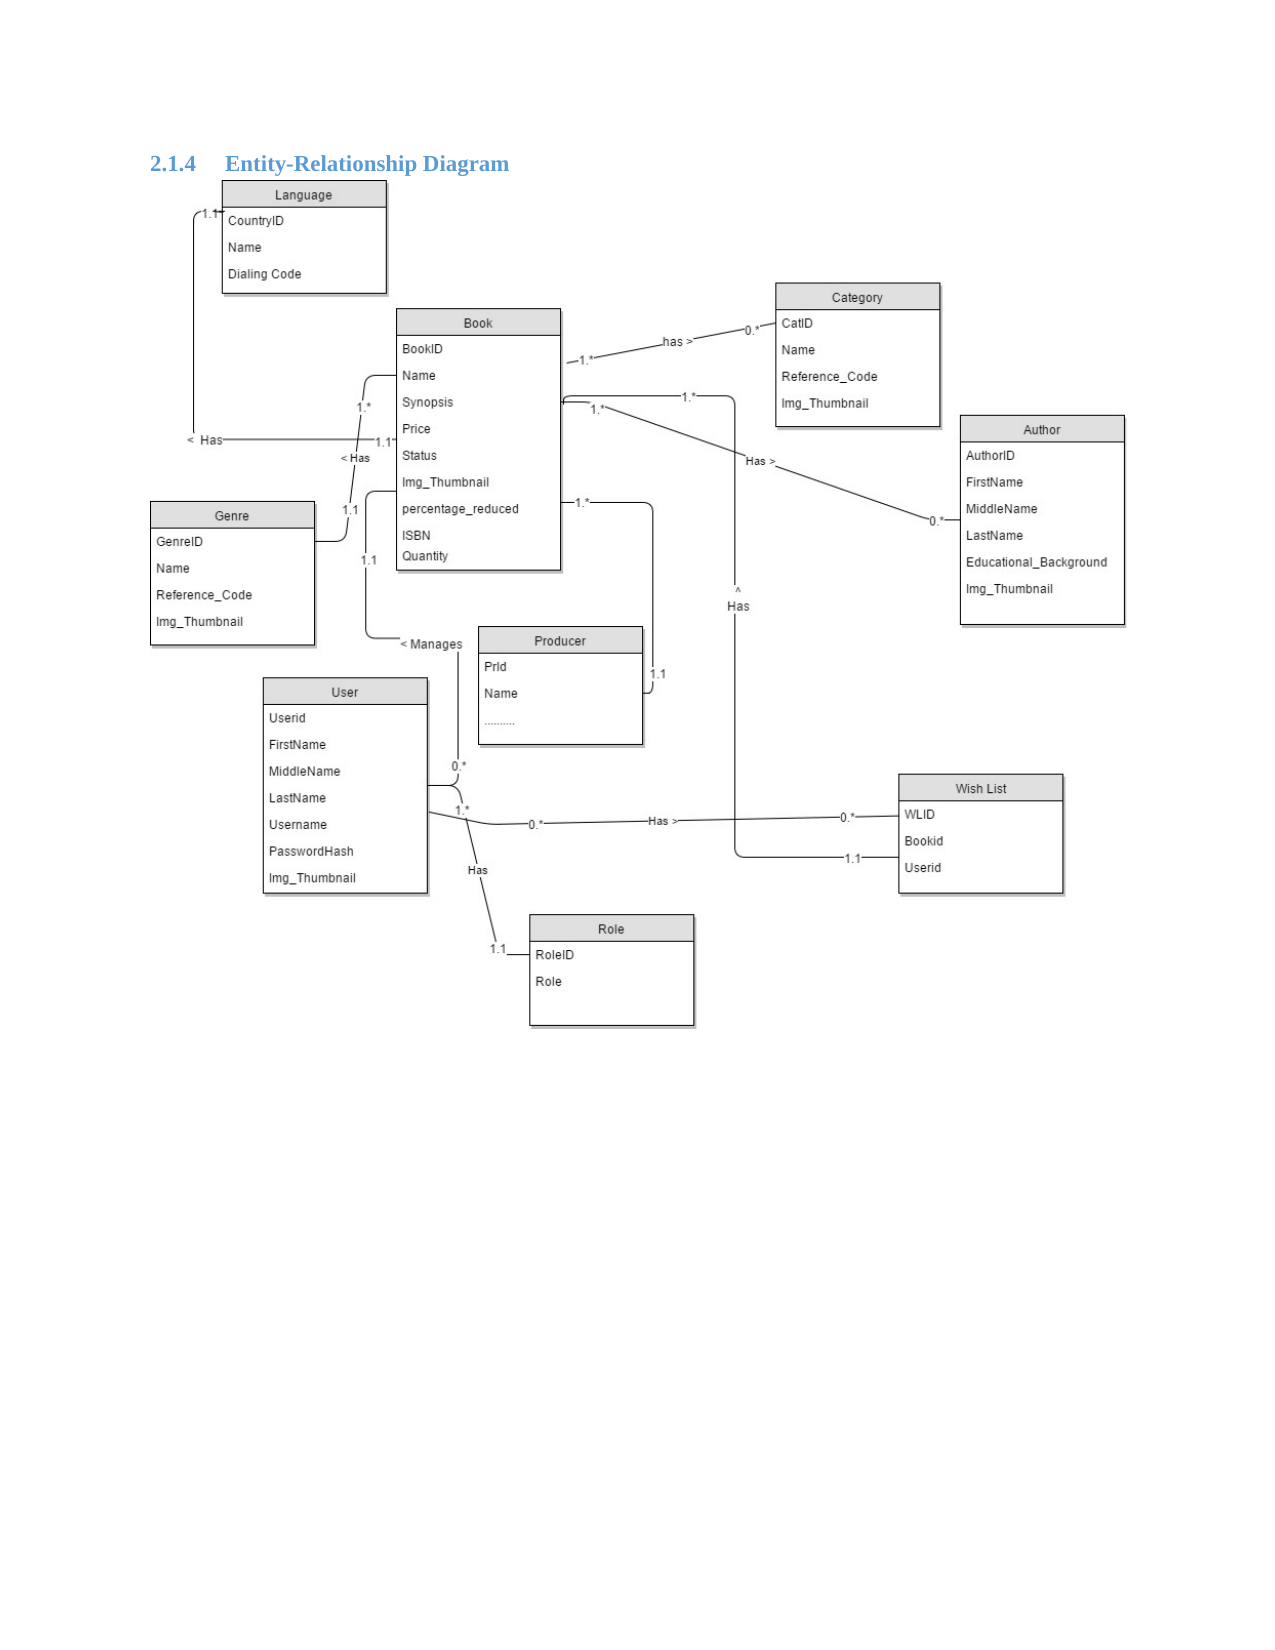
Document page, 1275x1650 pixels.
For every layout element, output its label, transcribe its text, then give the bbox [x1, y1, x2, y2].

subtitle Entity-Relationship Diagram [150, 150, 1125, 176]
picture [150, 180, 1127, 1029]
